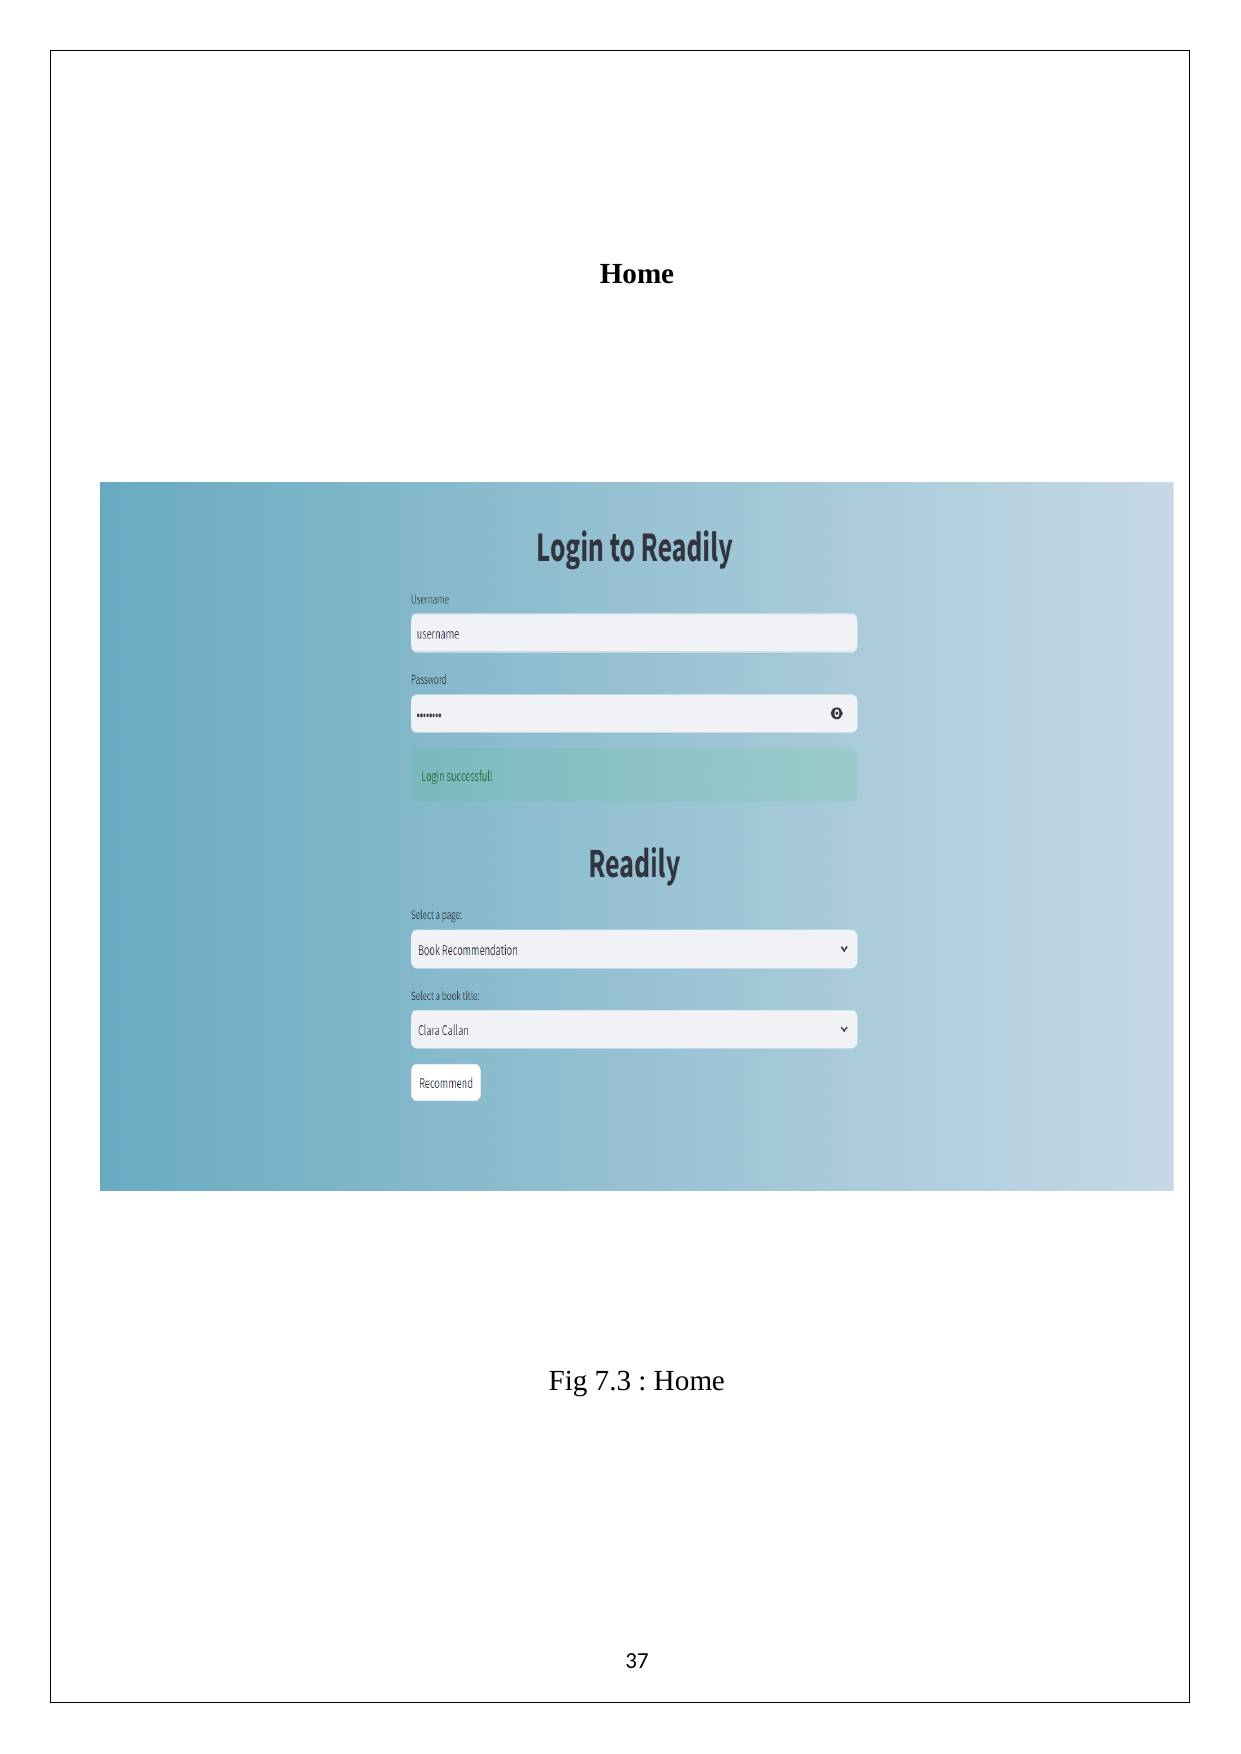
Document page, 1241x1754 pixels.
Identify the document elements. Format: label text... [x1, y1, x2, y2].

text Fig 7.3 : Home [100, 1363, 1173, 1397]
text Home [100, 256, 1173, 289]
picture [100, 482, 1174, 1191]
